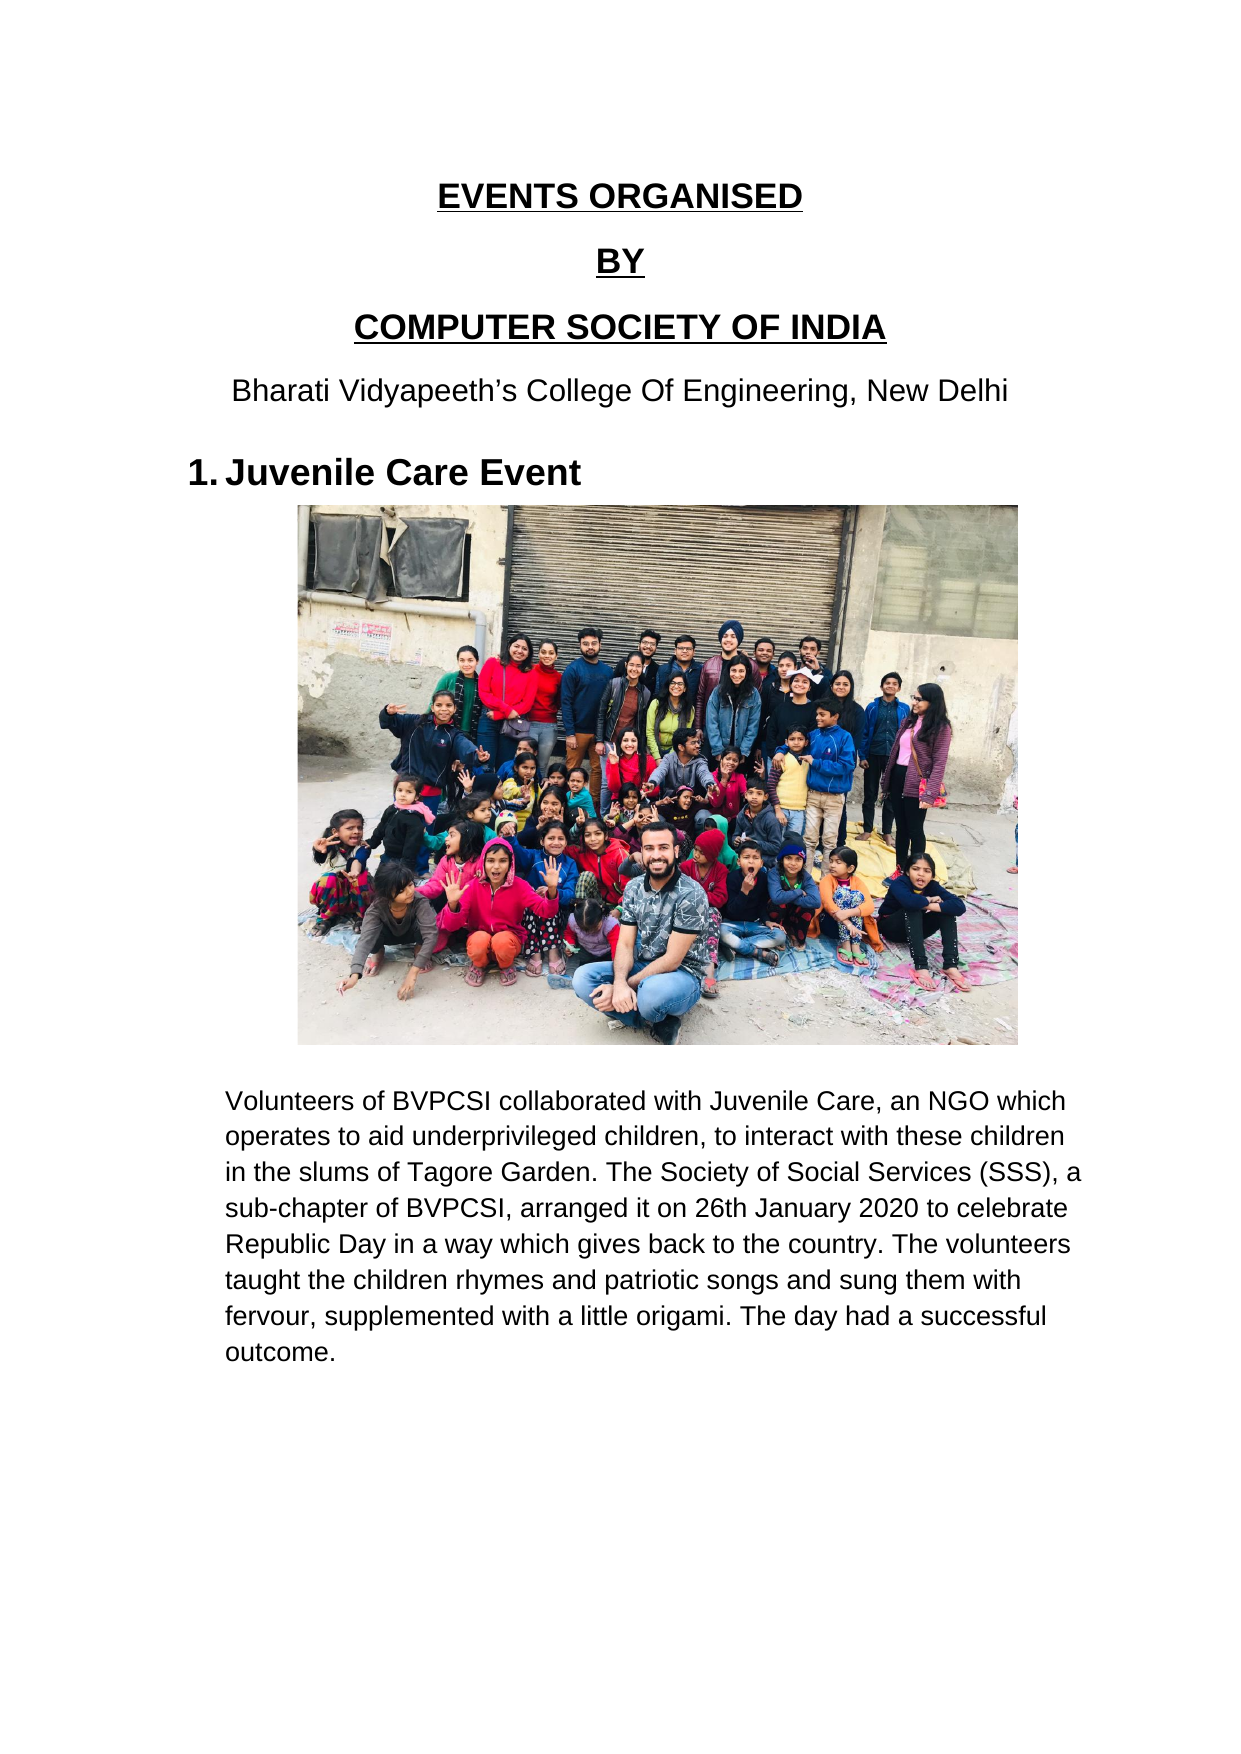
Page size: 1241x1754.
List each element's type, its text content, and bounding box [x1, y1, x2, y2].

title EVENTS ORGANISED [150, 175, 1090, 216]
subtitle Bharati Vidyapeeth’s College Of Engineering, New Delhi [150, 372, 1090, 408]
title BY [150, 241, 1090, 281]
text Volunteers of BVPCSI collaborated with Juvenile Care, an NGO which operates to aid underprivileged children, to interact with these children in the slums of Tagore Garden. The Society of Social Services (SSS), a sub-chapter of BVPCSI, arranged it on 26th January 2020 to celebrate Republic Day in a way which gives back to the country. The volunteers taught the children rhymes and patriotic songs and sung them with fervour, supplemented with a little origami. The day had a successful outcome. [225, 1084, 1090, 1367]
picture [297, 505, 1018, 1045]
title COMPUTER SOCIETY OF INDIA [150, 306, 1090, 347]
subtitle Juvenile Care Event [187, 450, 1090, 493]
